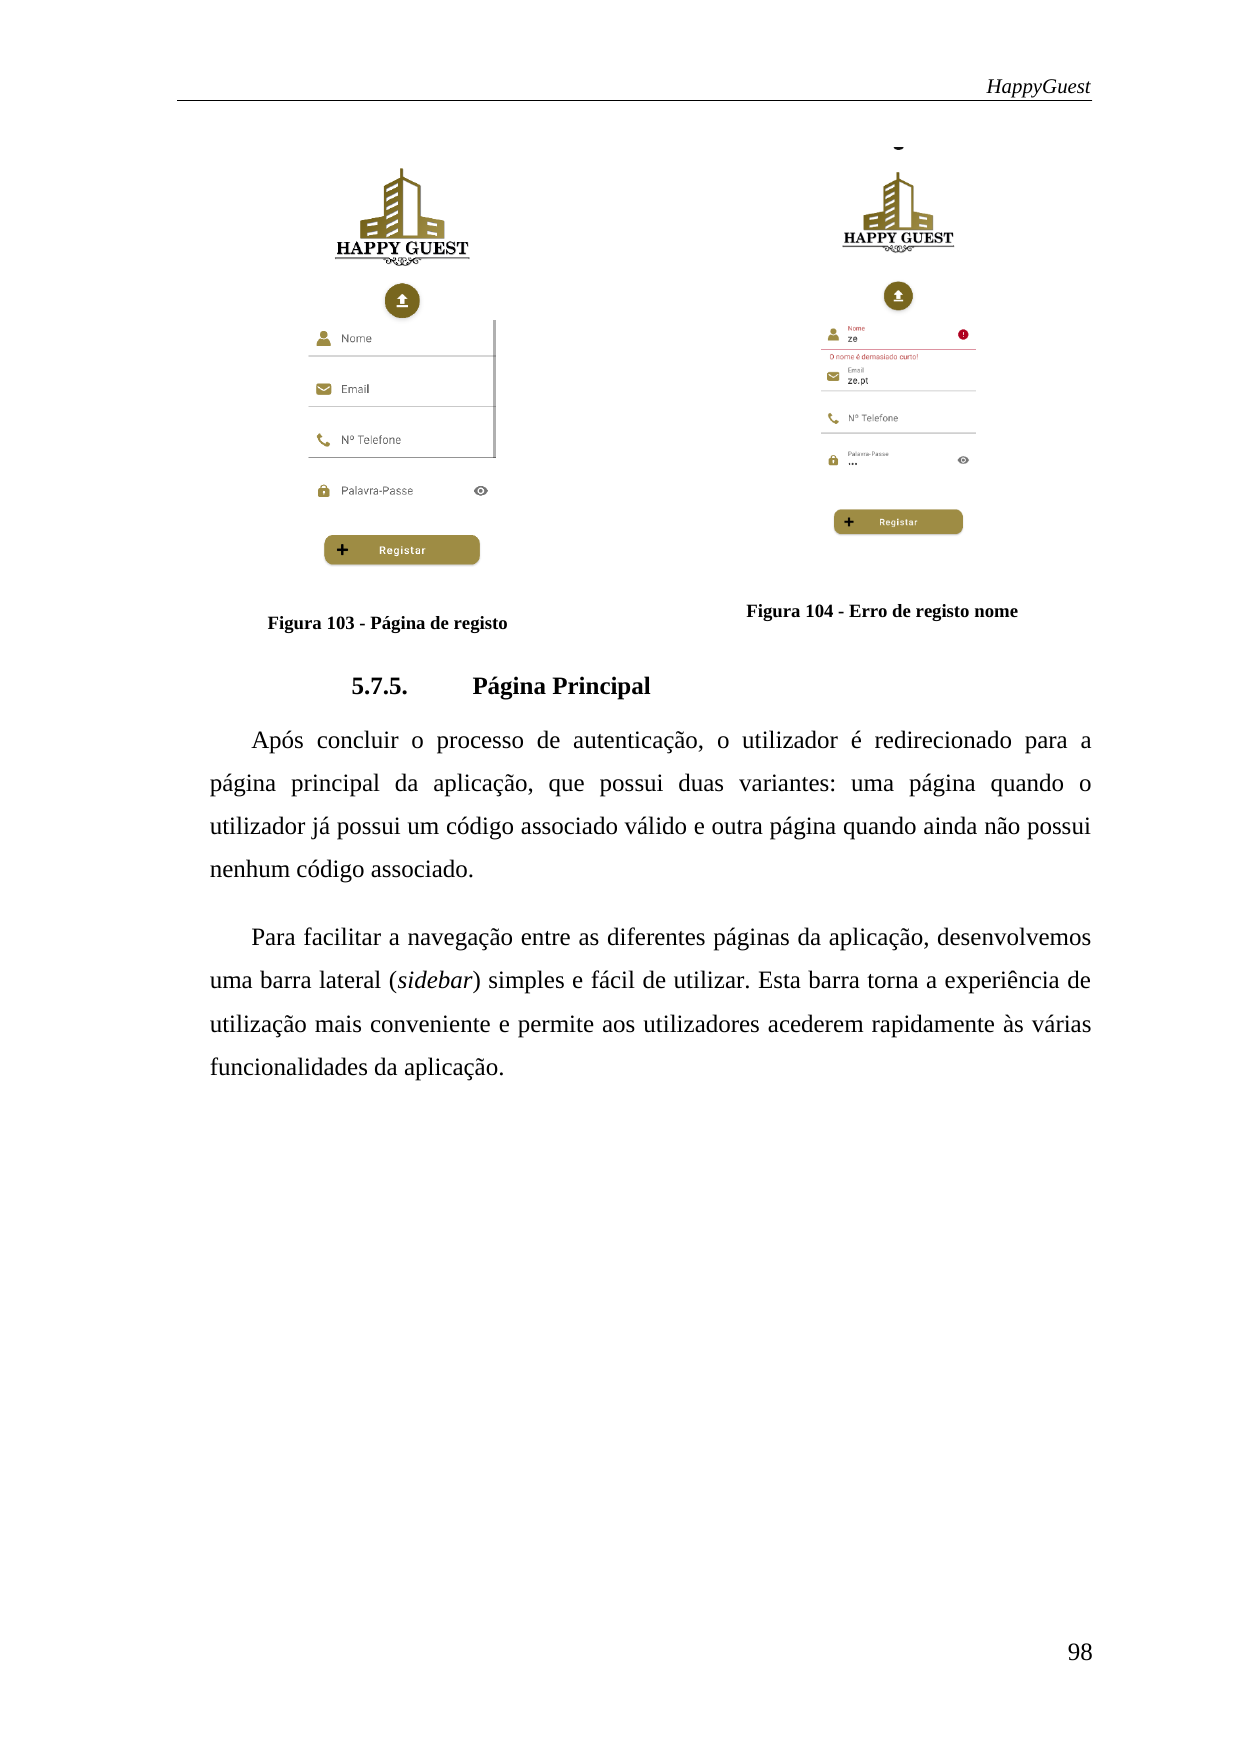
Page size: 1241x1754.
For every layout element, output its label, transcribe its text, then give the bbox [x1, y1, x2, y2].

text Após concluir o processo de autenticação, o utilizador é redirecionado para a página principal da aplicação, que possui duas variantes: uma página quando o utilizador já possui um código associado válido e outra página quando ainda não possui nenhum código associado. [209, 725, 1092, 883]
subtitle Página Principal [310, 671, 1092, 700]
picture [277, 147, 528, 598]
text Para facilitar a navegação entre as diferentes páginas da aplicação, desenvolvemos uma barra lateral (sidebar) simples e fácil de utilizar. Esta barra torna a experiência de utilização mais conveniente e permite aos utilizadores acederem rapidamente às várias funcionalidades da aplicação. [209, 922, 1092, 1081]
picture [793, 147, 1001, 566]
